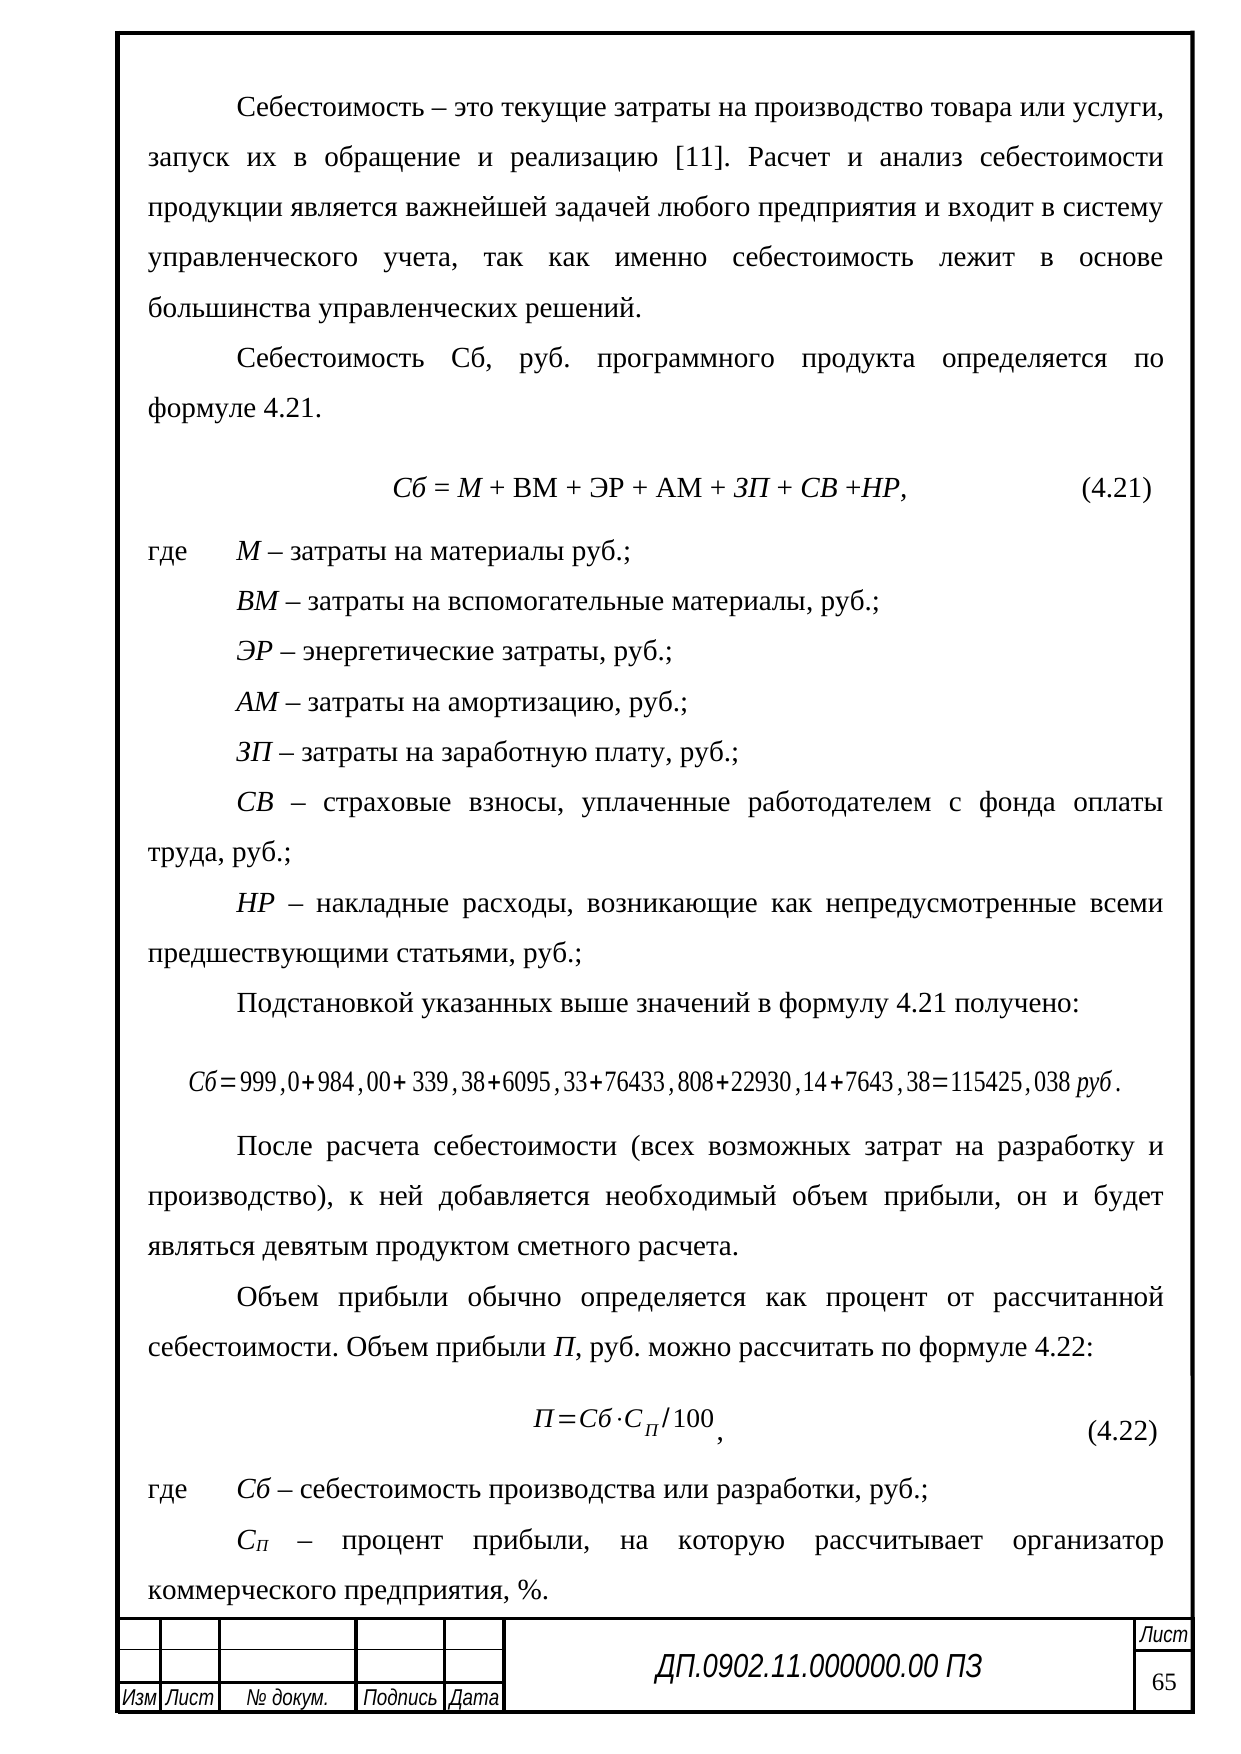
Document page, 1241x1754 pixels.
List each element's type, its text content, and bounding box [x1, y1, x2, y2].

text СВ – страховые взносы, уплаченные работодателем с фонда оплаты труда, руб.; [148, 784, 1164, 868]
text Подстановкой указанных выше значений в формулу 4.21 получено: [148, 986, 1164, 1019]
text Сб = М + ВМ + ЭР + АМ + ЗП + СВ +НР, (4.21) [118, 470, 1194, 503]
text После расчета себестоимости (всех возможных затрат на разработку и производство), к ней добавляется необходимый объем прибыли, он и будет являться девятым продуктом сметного расчета. [148, 1128, 1164, 1262]
text ЭР – энергетические затраты, руб.; [148, 633, 1164, 667]
text СП – процент прибыли, на которую рассчитывает организатор коммерческого предприятия, %. [148, 1522, 1164, 1606]
text НР – накладные расходы, возникающие как непредусмотренные всеми предшествующими статьями, руб.; [148, 885, 1164, 969]
text Себестоимость – это текущие затраты на производство товара или услуги, запуск их в обращение и реализацию [11]. Расчет и анализ себестоимости продукции является важнейшей задачей любого предприятия и входит в систему управленческого учета, так как именно себестоимость лежит в основе большинства управленческих решений. [148, 89, 1164, 323]
text где М – затраты на материалы руб.; [148, 533, 1164, 566]
text , (4.22) [118, 1404, 1194, 1446]
text Объем прибыли обычно определяется как процент от рассчитанной себестоимости. Объем прибыли П, руб. можно рассчитать по формуле 4.22: [148, 1279, 1164, 1362]
text ВМ – затраты на вспомогательные материалы, руб.; [148, 583, 1164, 617]
text ЗП – затраты на заработную плату, руб.; [148, 734, 1164, 767]
text где Сб – себестоимость производства или разработки, руб.; [148, 1471, 1164, 1505]
text АМ – затраты на амортизацию, руб.; [148, 684, 1164, 717]
text Себестоимость Сб, руб. программного продукта определяется по формуле 4.21. [148, 340, 1164, 424]
